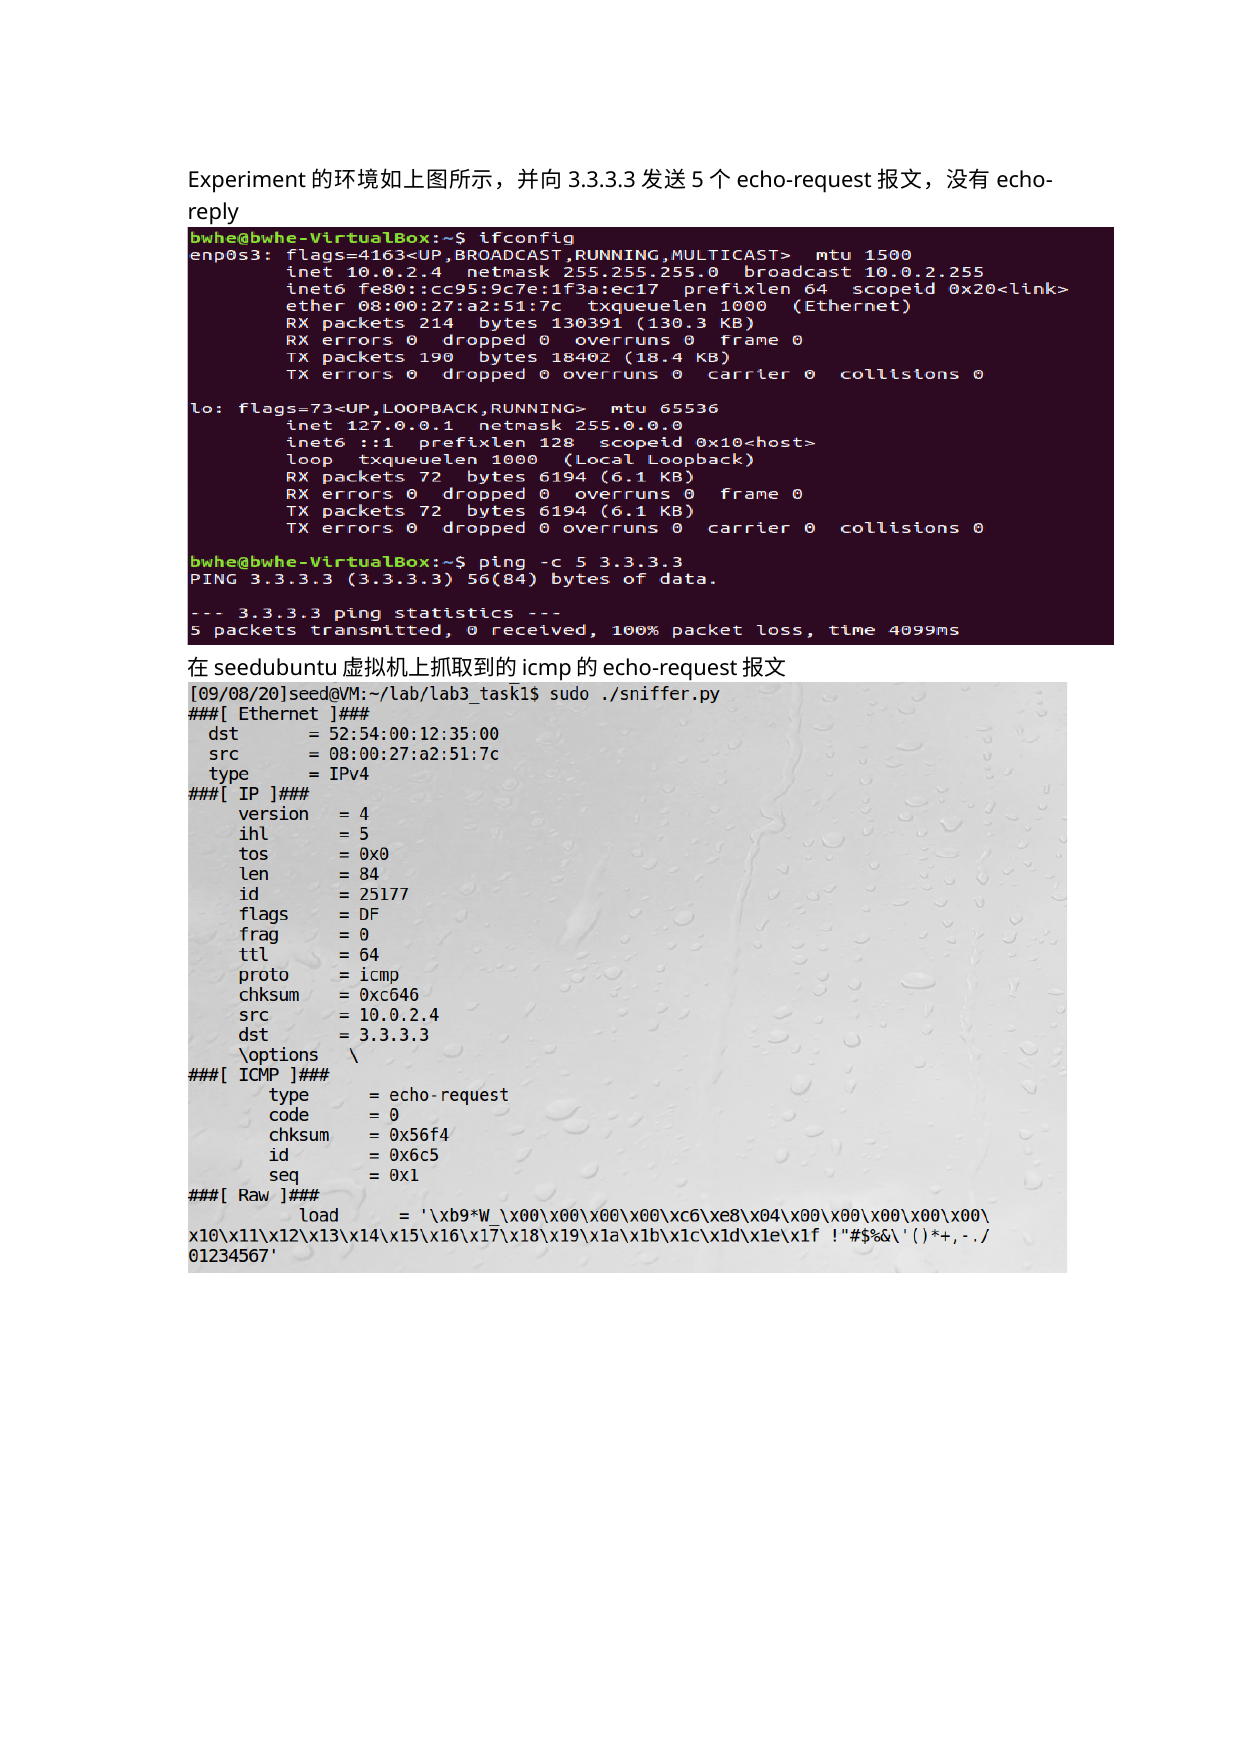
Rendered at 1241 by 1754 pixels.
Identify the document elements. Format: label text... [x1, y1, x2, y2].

text Experiment的环境如上图所示，并向3.3.3.3发送5个echo-request报文，没有echo-reply [187, 162, 1053, 227]
text 在seedubuntu虚拟机上抓取到的icmp的echo-request报文 [187, 649, 1053, 682]
picture [187, 227, 1114, 645]
picture [187, 682, 1068, 1273]
